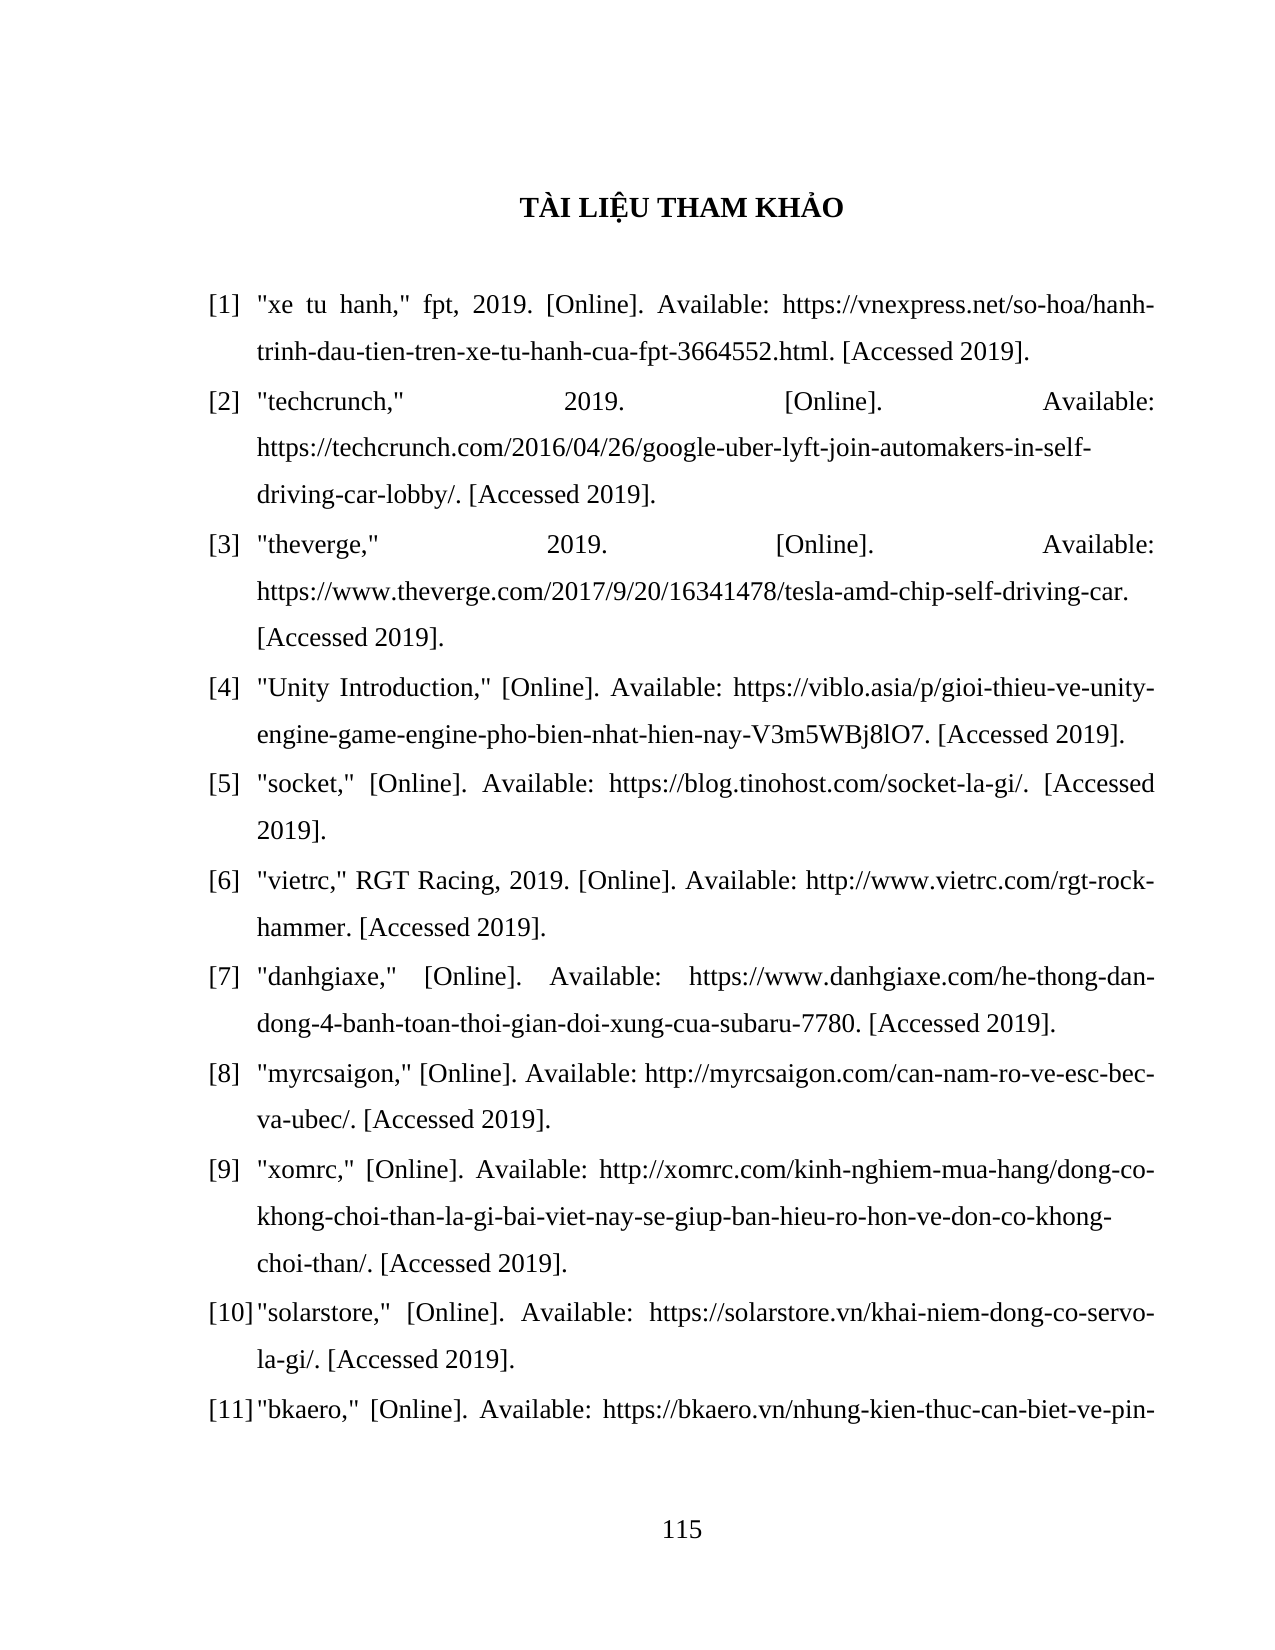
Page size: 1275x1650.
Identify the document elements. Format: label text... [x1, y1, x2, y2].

table_cell [10] [207, 1295, 255, 1391]
table_cell "Unity Introduction," [Online]. Available: https://viblo.asia/p/gioi-thieu-ve-unity-engine-game-engine-pho-bien-nhat-hien-nay-V3m5WBj8lO7. [Accessed 2019]. [255, 670, 1157, 766]
table_header [1] [207, 287, 255, 383]
table_cell "solarstore," [Online]. Available: https://solarstore.vn/khai-niem-dong-co-servo-la-gi/. [Accessed 2019]. [255, 1295, 1157, 1391]
table_cell "danhgiaxe," [Online]. Available: https://www.danhgiaxe.com/he-thong-dan-dong-4-banh-toan-thoi-gian-doi-xung-cua-subaru-7780. [Accessed 2019]. [255, 959, 1157, 1055]
table_cell [5] [207, 766, 255, 862]
table_cell "techcrunch," 2019. [Online]. Available: https://techcrunch.com/2016/04/26/google-uber-lyft-join-automakers-in-self-driving-car-lobby/. [Accessed 2019]. [255, 383, 1157, 526]
table_cell [3] [207, 526, 255, 669]
table_cell [6] [207, 863, 255, 959]
table_cell "socket," [Online]. Available: https://blog.tinohost.com/socket-la-gi/. [Accessed 2019]. [255, 766, 1157, 862]
table_cell [4] [207, 670, 255, 766]
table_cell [255, 1391, 1157, 1441]
table_header "xe tu hanh," fpt, 2019. [Online]. Available: https://vnexpress.net/so-hoa/hanh-trinh-dau-tien-tren-xe-tu-hanh-cua-fpt-3664552.html. [Accessed 2019]. [255, 287, 1157, 383]
table_cell [8] [207, 1055, 255, 1152]
text TÀI LIỆU THAM KHẢO [207, 190, 1157, 223]
table_cell "theverge," 2019. [Online]. Available: https://www.theverge.com/2017/9/20/16341478/tesla-amd-chip-self-driving-car. [Accessed 2019]. [255, 526, 1157, 669]
table_cell [7] [207, 959, 255, 1055]
table_cell [9] [207, 1152, 255, 1295]
table_cell [11] [207, 1391, 255, 1441]
table_cell "myrcsaigon," [Online]. Available: http://myrcsaigon.com/can-nam-ro-ve-esc-bec-va-ubec/. [Accessed 2019]. [255, 1055, 1157, 1152]
table_cell "vietrc," RGT Racing, 2019. [Online]. Available: http://www.vietrc.com/rgt-rock-hammer. [Accessed 2019]. [255, 863, 1157, 959]
table_cell [2] [207, 383, 255, 526]
table_cell "xomrc," [Online]. Available: http://xomrc.com/kinh-nghiem-mua-hang/dong-co-khong-choi-than-la-gi-bai-viet-nay-se-giup-ban-hieu-ro-hon-ve-don-co-khong-choi-than/. [Accessed 2019]. [255, 1152, 1157, 1295]
